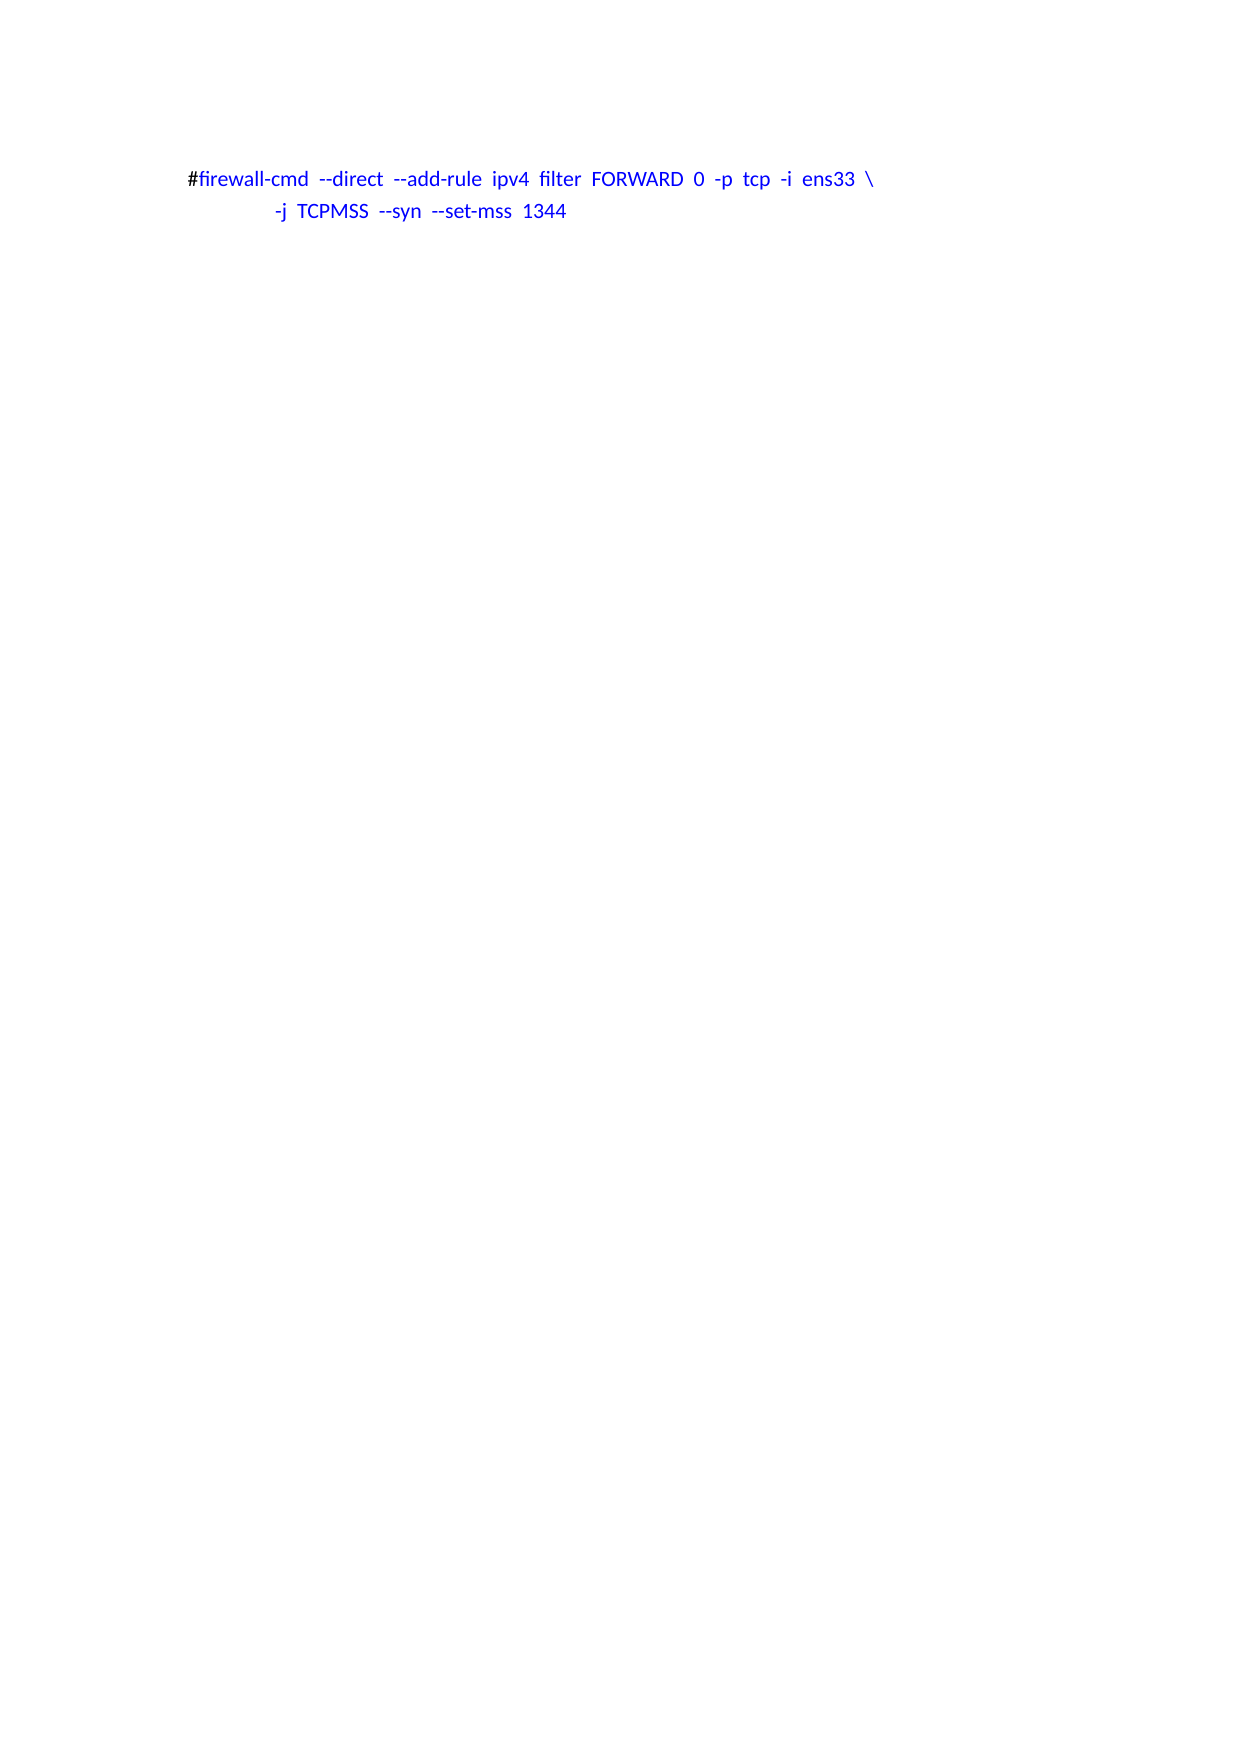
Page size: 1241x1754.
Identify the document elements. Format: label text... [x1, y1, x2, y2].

text -j TCPMSS --syn --set-mss 1344 [231, 194, 1053, 227]
text #firewall-cmd --direct --add-rule ipv4 filter FORWARD 0 -p tcp -i ens33 \ [187, 162, 1053, 194]
